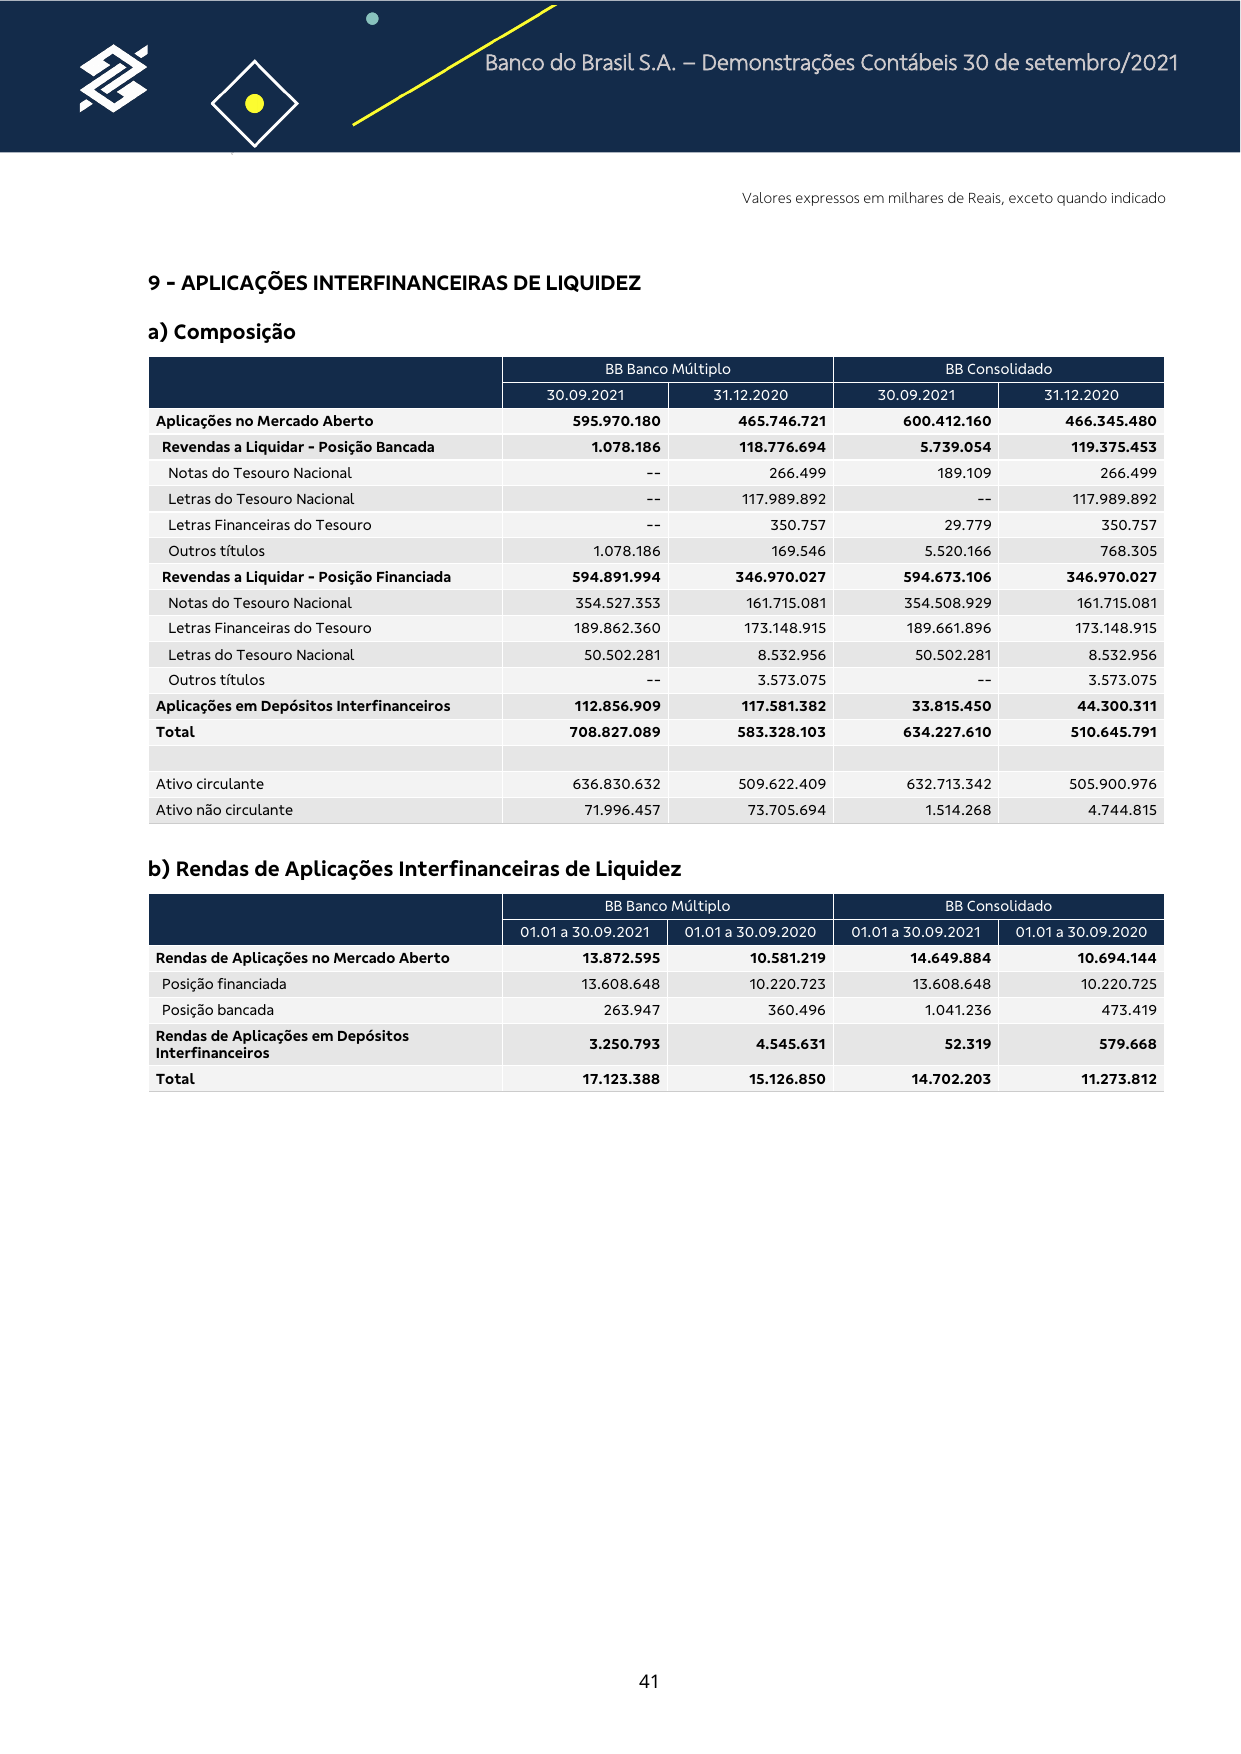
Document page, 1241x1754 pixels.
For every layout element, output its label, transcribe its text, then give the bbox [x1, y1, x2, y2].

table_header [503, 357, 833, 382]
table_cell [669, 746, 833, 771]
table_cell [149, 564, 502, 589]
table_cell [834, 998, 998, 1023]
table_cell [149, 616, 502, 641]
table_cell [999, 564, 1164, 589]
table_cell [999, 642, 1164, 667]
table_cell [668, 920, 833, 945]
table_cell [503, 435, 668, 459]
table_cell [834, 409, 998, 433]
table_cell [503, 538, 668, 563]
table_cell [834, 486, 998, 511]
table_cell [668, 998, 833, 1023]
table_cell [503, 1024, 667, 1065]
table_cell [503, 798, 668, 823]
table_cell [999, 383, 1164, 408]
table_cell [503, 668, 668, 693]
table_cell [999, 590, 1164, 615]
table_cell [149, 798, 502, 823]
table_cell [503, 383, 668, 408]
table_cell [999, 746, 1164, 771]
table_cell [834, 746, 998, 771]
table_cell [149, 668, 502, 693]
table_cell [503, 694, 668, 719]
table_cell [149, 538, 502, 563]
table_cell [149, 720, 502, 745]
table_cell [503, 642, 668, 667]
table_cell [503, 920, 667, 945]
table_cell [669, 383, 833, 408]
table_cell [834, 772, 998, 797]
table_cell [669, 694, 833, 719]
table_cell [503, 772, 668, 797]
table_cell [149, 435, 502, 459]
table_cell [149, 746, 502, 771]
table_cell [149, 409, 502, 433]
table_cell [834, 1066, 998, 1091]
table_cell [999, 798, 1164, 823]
text - APLICAÇÕES INTERFINANCEIRAS DE LIQUIDEZ [148, 271, 1152, 294]
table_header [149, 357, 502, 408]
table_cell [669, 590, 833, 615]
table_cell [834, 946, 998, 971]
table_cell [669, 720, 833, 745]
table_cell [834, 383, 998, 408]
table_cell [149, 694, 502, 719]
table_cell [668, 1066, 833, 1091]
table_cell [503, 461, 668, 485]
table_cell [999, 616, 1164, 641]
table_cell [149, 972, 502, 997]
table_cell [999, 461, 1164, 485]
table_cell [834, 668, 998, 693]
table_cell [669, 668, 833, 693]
text ) Rendas de Aplicações Interfinanceiras de Liquidez [148, 857, 1152, 881]
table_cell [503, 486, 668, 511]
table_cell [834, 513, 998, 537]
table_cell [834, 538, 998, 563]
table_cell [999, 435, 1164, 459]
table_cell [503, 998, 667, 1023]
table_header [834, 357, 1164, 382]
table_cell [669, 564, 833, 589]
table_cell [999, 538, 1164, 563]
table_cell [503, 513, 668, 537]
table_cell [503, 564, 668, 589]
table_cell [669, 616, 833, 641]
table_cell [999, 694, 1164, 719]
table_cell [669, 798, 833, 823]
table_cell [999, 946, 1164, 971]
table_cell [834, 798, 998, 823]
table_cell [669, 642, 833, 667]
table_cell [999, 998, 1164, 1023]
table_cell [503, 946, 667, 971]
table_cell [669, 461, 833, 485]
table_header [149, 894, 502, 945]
picture [79, 44, 148, 113]
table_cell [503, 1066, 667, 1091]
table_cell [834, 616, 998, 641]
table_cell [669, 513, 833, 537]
picture [210, 5, 588, 148]
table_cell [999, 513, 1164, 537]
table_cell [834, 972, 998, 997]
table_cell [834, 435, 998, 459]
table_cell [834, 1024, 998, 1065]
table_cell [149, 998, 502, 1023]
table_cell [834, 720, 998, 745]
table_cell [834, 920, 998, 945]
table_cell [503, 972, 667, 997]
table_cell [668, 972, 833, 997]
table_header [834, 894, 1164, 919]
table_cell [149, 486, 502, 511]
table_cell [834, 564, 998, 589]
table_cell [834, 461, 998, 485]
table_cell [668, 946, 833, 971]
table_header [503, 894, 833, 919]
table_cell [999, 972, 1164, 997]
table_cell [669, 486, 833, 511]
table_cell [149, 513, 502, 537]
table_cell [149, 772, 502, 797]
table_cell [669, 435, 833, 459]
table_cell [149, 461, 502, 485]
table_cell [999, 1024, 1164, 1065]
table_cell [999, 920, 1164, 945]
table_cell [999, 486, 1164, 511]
text ) Composição [148, 319, 1152, 343]
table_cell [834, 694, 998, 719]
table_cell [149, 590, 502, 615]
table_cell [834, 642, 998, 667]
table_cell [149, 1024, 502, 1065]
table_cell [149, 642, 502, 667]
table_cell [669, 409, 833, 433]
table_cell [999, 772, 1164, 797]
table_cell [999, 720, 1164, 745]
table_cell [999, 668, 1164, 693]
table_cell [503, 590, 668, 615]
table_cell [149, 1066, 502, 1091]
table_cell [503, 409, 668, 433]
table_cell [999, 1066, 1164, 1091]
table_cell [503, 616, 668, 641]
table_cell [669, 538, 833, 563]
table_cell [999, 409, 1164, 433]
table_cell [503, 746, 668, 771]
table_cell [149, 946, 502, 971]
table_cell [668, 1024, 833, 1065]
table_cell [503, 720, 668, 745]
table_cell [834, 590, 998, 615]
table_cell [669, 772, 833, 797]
